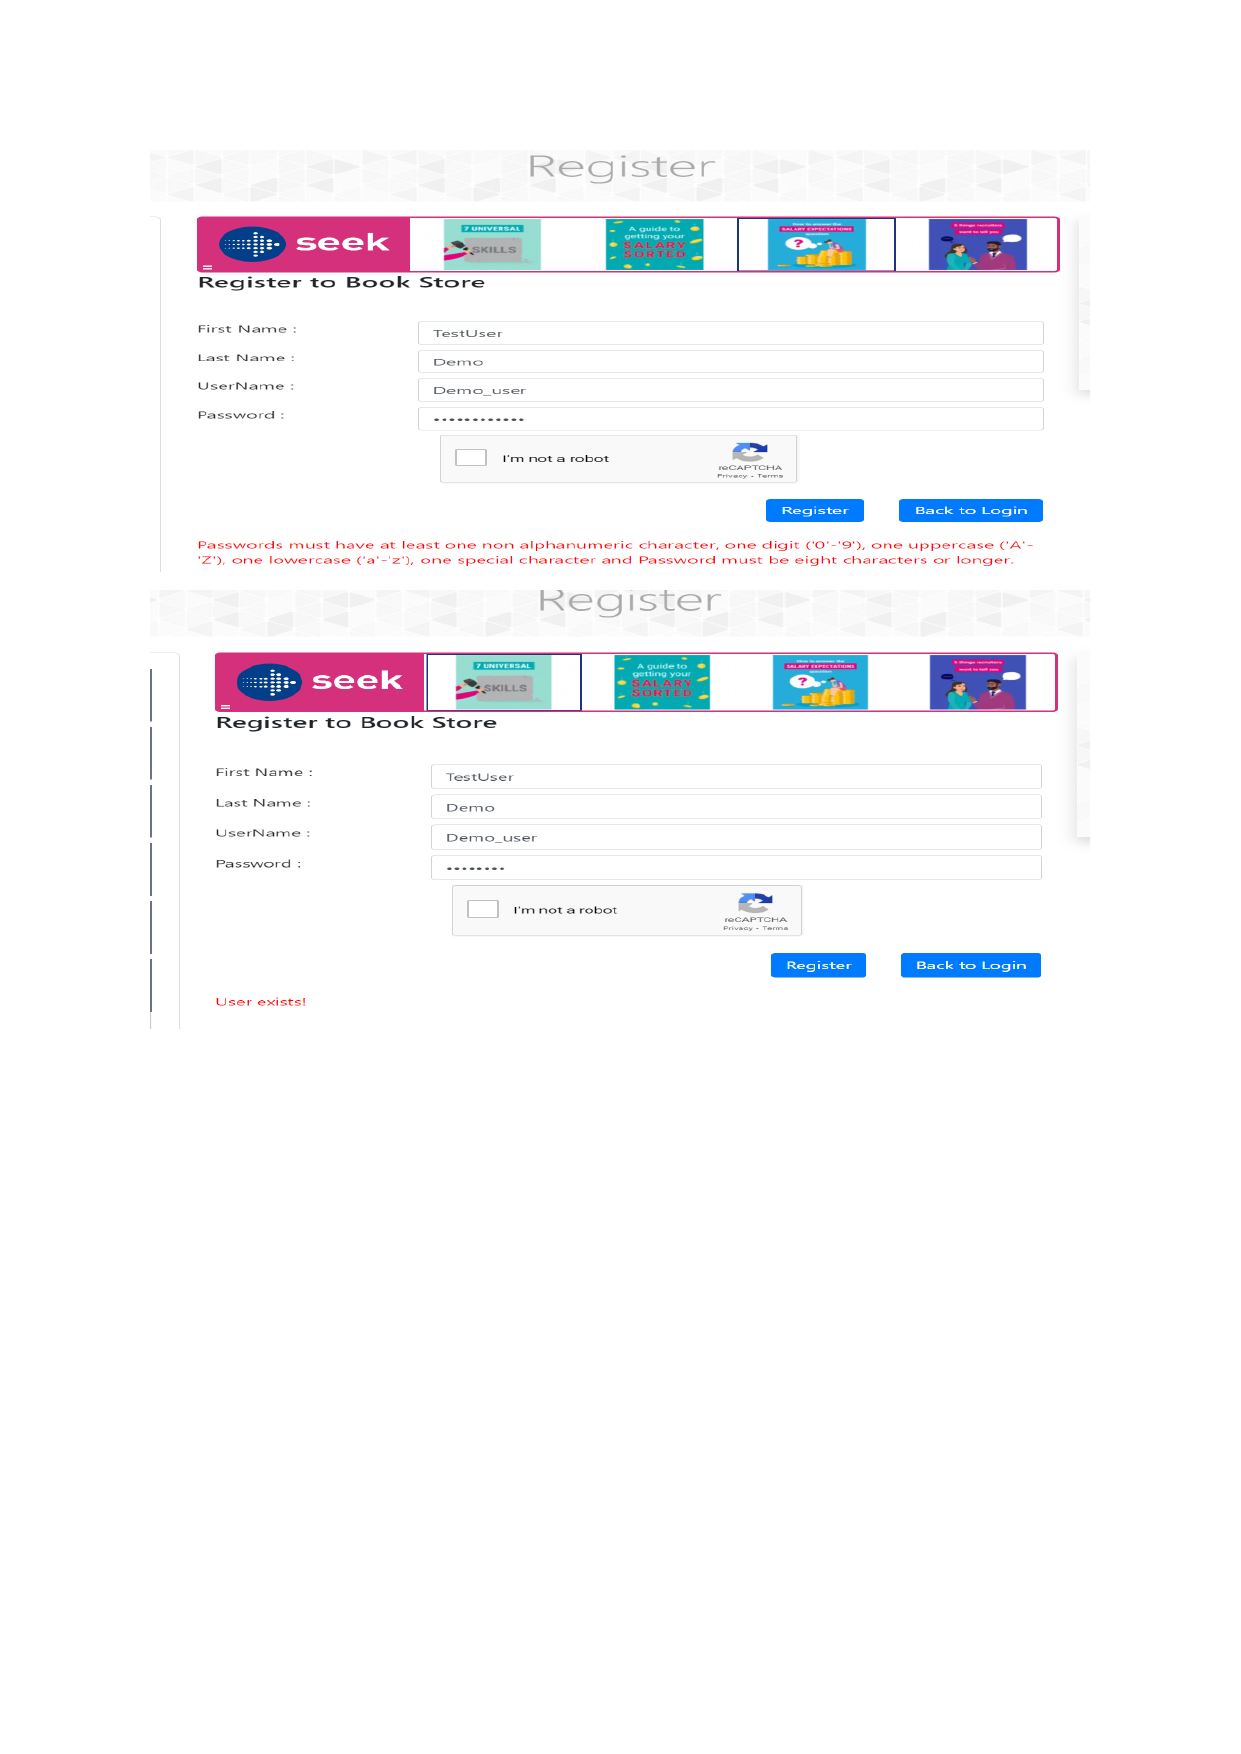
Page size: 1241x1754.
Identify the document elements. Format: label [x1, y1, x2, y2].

picture [150, 590, 1091, 1029]
picture [150, 150, 1091, 572]
